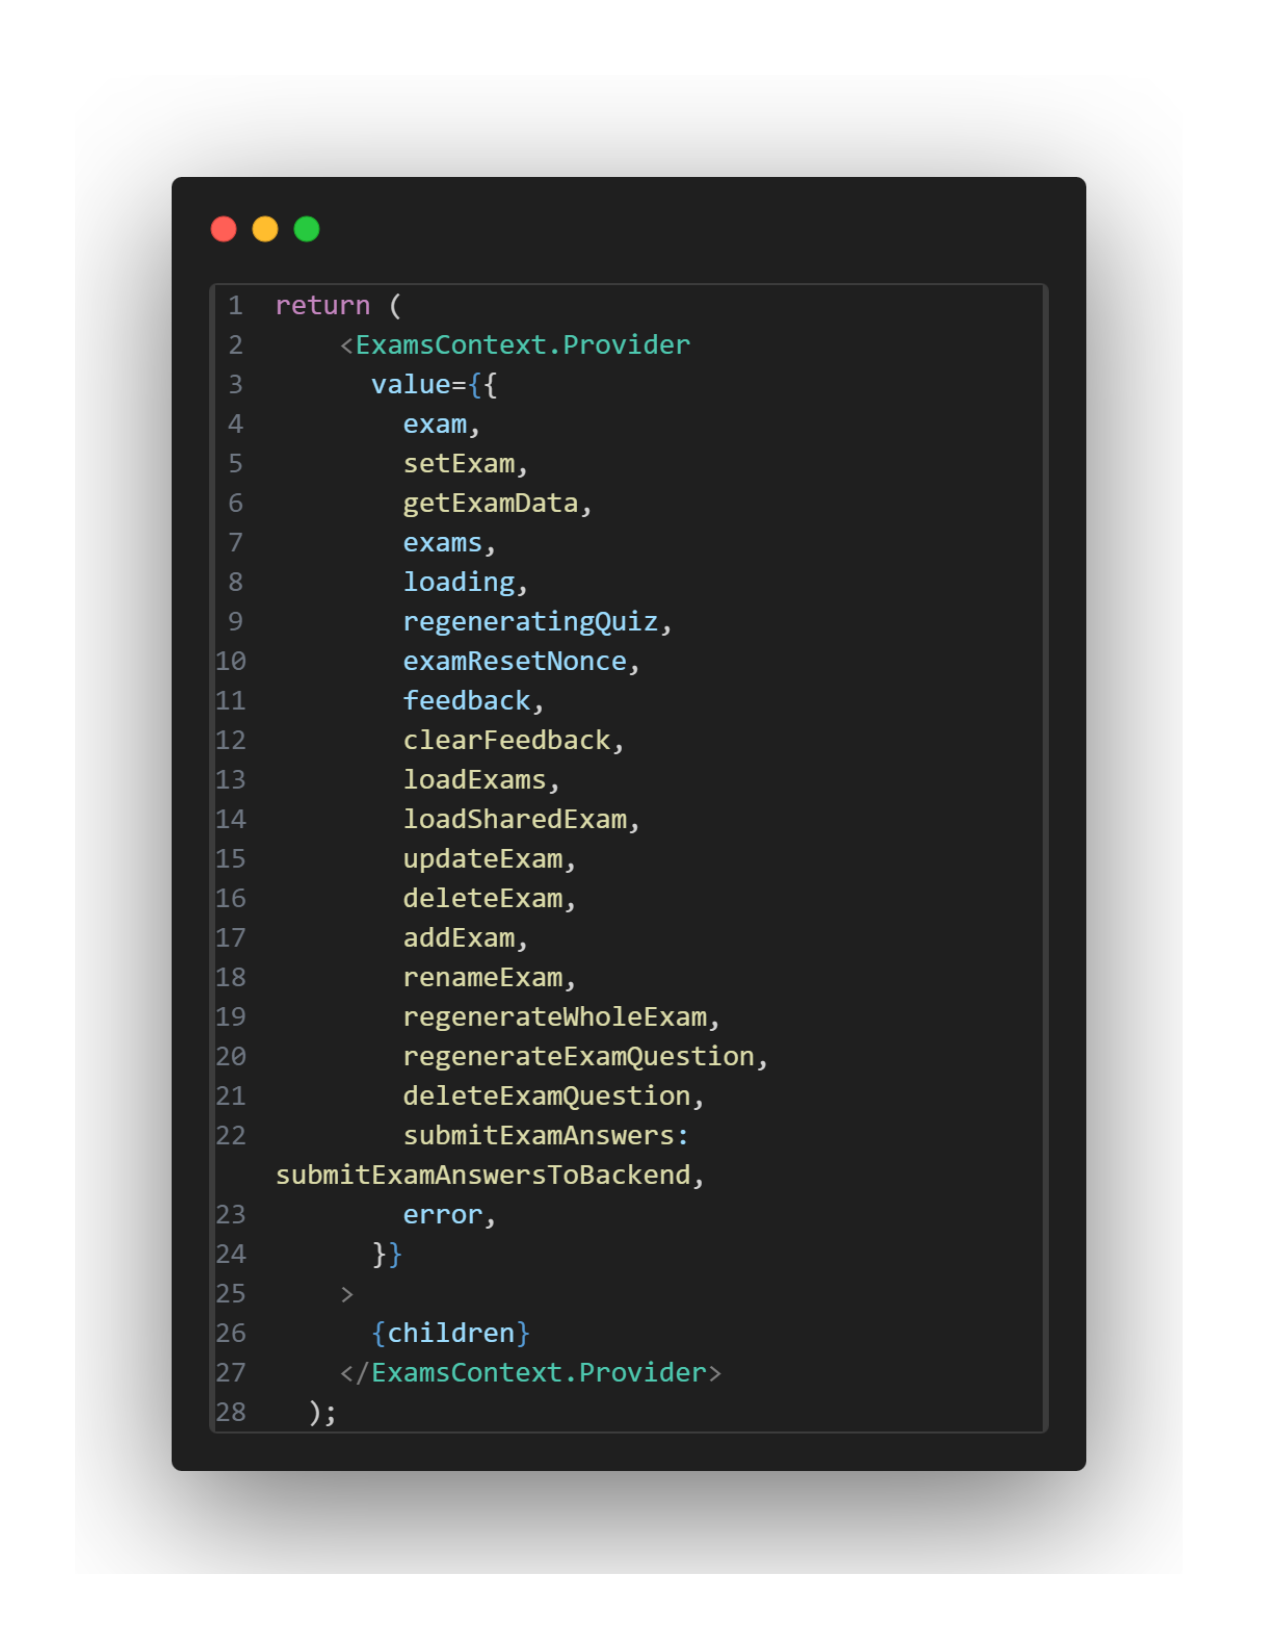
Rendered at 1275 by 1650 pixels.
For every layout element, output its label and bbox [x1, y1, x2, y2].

picture [75, 75, 1183, 1574]
